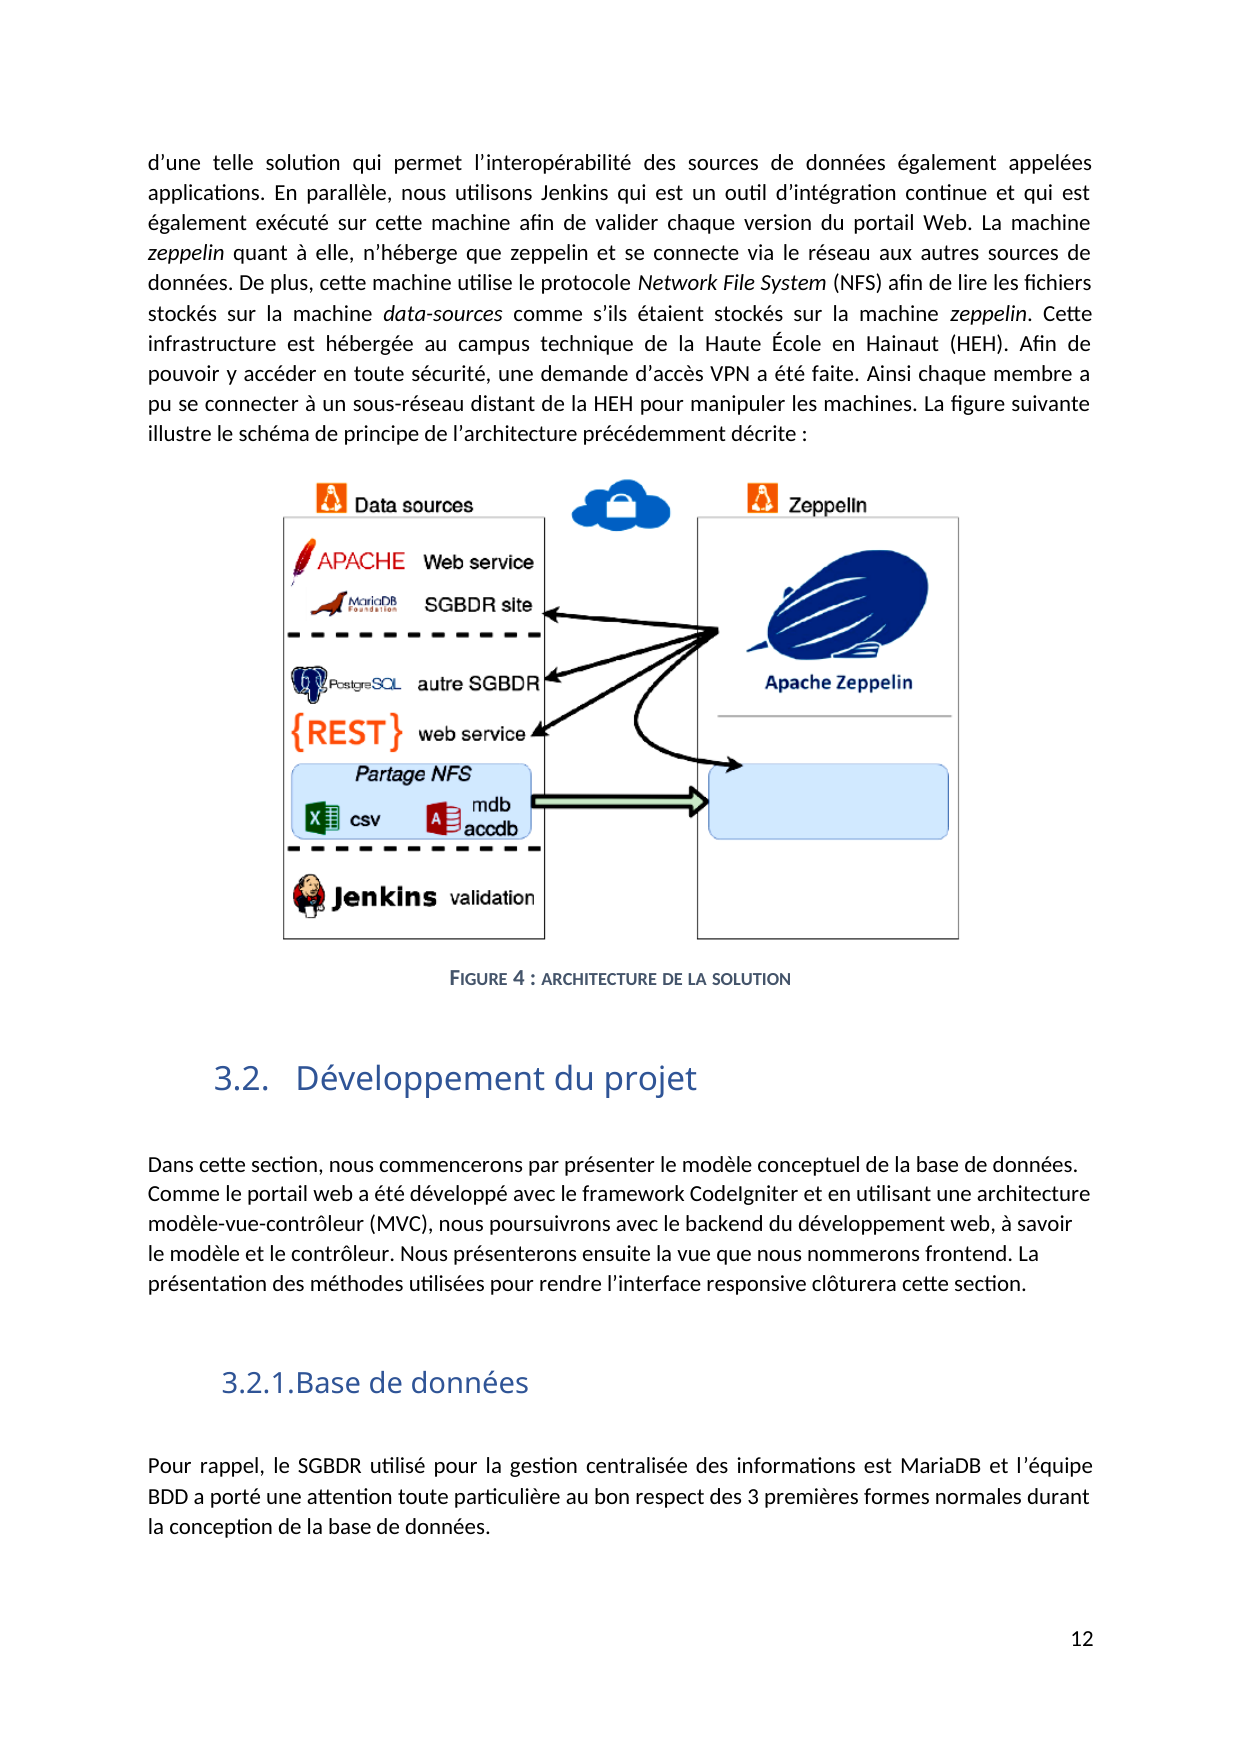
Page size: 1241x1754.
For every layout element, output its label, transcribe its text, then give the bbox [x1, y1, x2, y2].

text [148, 148, 1093, 447]
text Dans cette section, nous commencerons par présenter le modèle conceptuel de la base de données. Comme le portail web a été développé avec le framework CodeIgniter et en utilisant une architecture modèle-vue-contrôleur (MVC), nous poursuivrons avec le backend du développement web, à savoir le modèle et le contrôleur. Nous présenterons ensuite la vue que nous nommerons frontend. La présentation des méthodes utilisées pour rendre l’interface responsive clôturera cette section. [148, 1150, 1093, 1297]
list Pour rappel, le SGBDR utilisé pour la gestion centralisée des informations est MariaDB et l’équipe BDD a porté une attention toute particulière au bon respect des 3 premières formes normales durant la conception de la base de données. [148, 1452, 1093, 1540]
subtitle Base de données [221, 1362, 1093, 1402]
subtitle Développement du projet [213, 1054, 1093, 1100]
